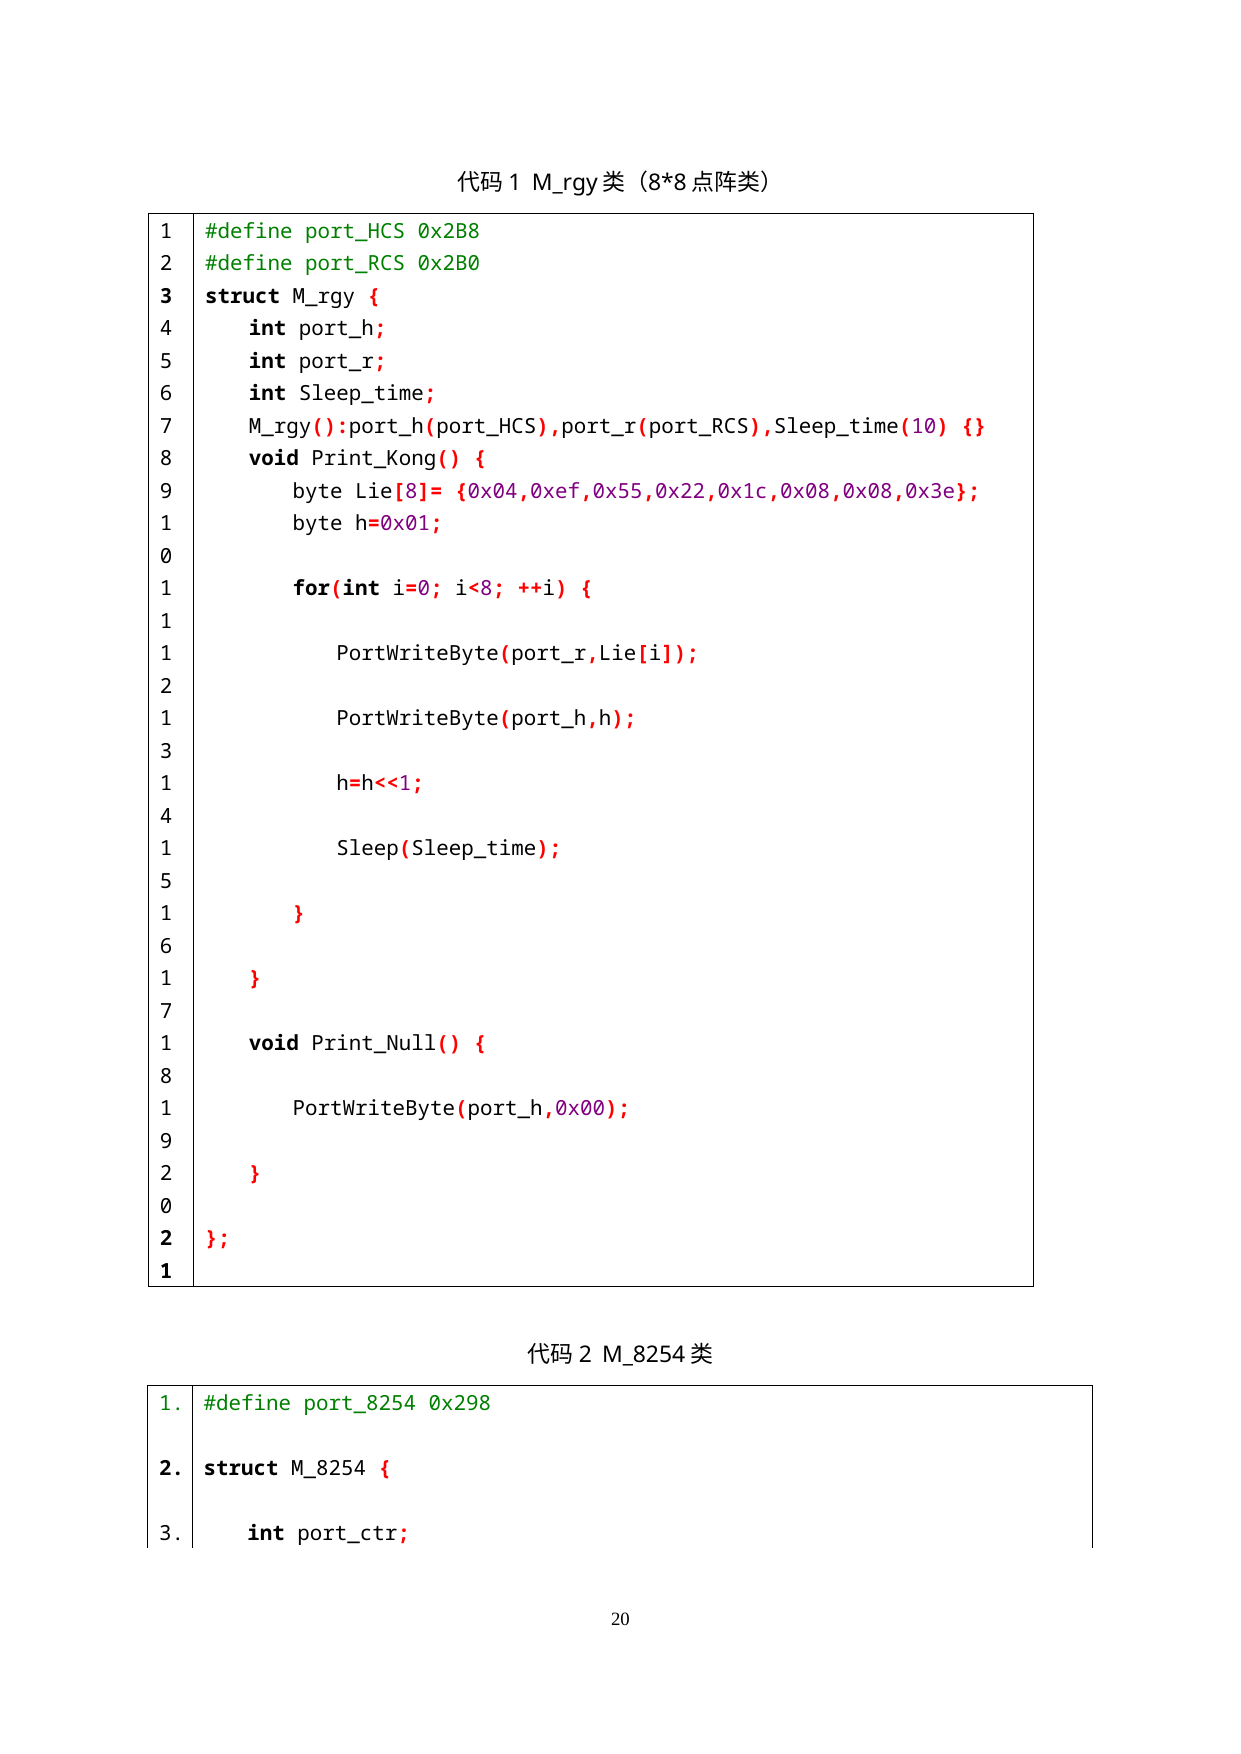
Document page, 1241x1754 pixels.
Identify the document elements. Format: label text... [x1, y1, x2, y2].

table_cell 3 [149, 279, 193, 311]
table_cell 13 [149, 701, 193, 766]
table_cell 14 [149, 766, 193, 831]
text 代码 2 M_8254类 [148, 1320, 1092, 1385]
table_cell 2 [149, 246, 193, 279]
table_cell 6 [149, 376, 193, 409]
table_cell [148, 1516, 192, 1548]
table_cell 10 [149, 506, 193, 571]
table_cell int port_r; [194, 344, 1033, 376]
table_cell 16 [149, 896, 193, 961]
table_cell PortWriteByte(port_r,Lie[i]); [194, 636, 1033, 701]
table_cell byte Lie[8]= {0x04,0xef,0x55,0x22,0x1c,0x08,0x08,0x3e}; [194, 474, 1033, 506]
table_cell for(int i=0; i<8; ++i) { [194, 571, 1033, 636]
table_cell PortWriteByte(port_h,h); [194, 701, 1033, 766]
table_cell 4 [149, 311, 193, 344]
table_cell 7 [149, 409, 193, 441]
table_cell 12 [149, 636, 193, 701]
table_cell struct M_rgy { [194, 279, 1033, 311]
table_cell int port_ctr; [193, 1516, 1092, 1548]
table_cell } [194, 1156, 1033, 1221]
text 代码 1 M_rgy类（8*8点阵类） [148, 148, 1092, 213]
table_cell 20 [149, 1156, 193, 1221]
table_header 1 [149, 214, 193, 246]
table_header #define port_HCS 0x2B8 [194, 214, 1033, 246]
table_cell #define port_RCS 0x2B0 [194, 246, 1033, 279]
table_cell 19 [149, 1091, 193, 1156]
table_cell 5 [149, 344, 193, 376]
table_cell }; [194, 1221, 1033, 1286]
table_cell } [194, 961, 1033, 1026]
table_cell 18 [149, 1026, 193, 1091]
table_cell byte h=0x01; [194, 506, 1033, 571]
table_cell h=h<<1; [194, 766, 1033, 831]
table_cell void Print_Null() { [194, 1026, 1033, 1091]
table_cell 9 [149, 474, 193, 506]
table_cell 11 [149, 571, 193, 636]
table_cell 15 [149, 831, 193, 896]
table_header [148, 1386, 192, 1451]
table_cell 8 [149, 441, 193, 474]
table_cell int port_h; [194, 311, 1033, 344]
table_header #define port_8254 0x298 [193, 1386, 1092, 1451]
table_cell M_rgy():port_h(port_HCS),port_r(port_RCS),Sleep_time(10) {} [194, 409, 1033, 441]
table_cell PortWriteByte(port_h,0x00); [194, 1091, 1033, 1156]
table_cell 17 [149, 961, 193, 1026]
table_cell 21 [149, 1221, 193, 1286]
table_cell Sleep(Sleep_time); [194, 831, 1033, 896]
table_cell [148, 1451, 192, 1516]
table_cell } [194, 896, 1033, 961]
table_cell void Print_Kong() { [194, 441, 1033, 474]
table_cell struct M_8254 { [193, 1451, 1092, 1516]
table_cell int Sleep_time; [194, 376, 1033, 409]
